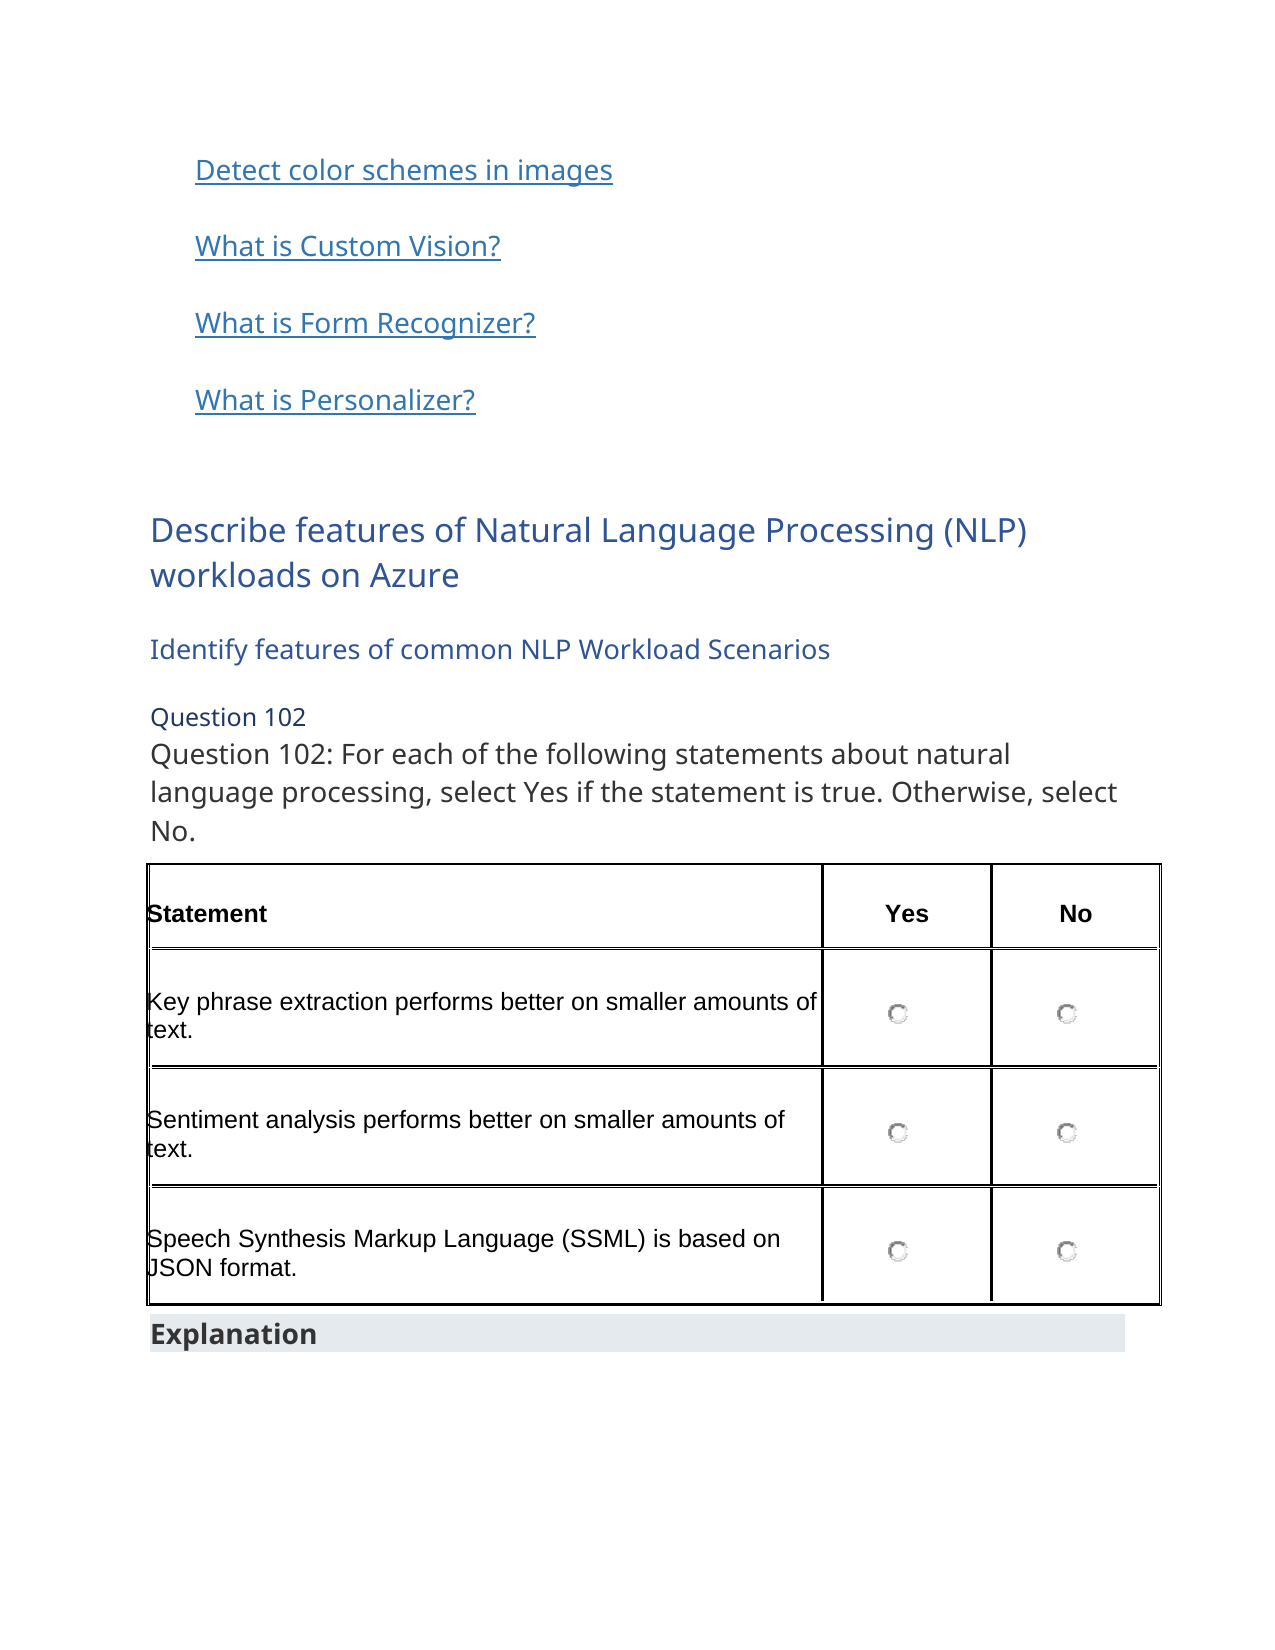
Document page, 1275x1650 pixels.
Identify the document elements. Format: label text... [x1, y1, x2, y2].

subtitle Identify features of common NLP Workload Scenarios [150, 630, 1125, 667]
table_header No [993, 865, 1159, 947]
table_cell [993, 1065, 1159, 1184]
table_header Statement [150, 865, 821, 947]
table_cell Sentiment analysis performs better on smaller amounts of text. [150, 1065, 821, 1184]
table_header Yes [824, 865, 990, 947]
table_cell [991, 1184, 1159, 1303]
table_cell [824, 950, 990, 1065]
subtitle Describe features of Natural Language Processing (NLP) workloads on Azure [150, 507, 1125, 597]
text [195, 150, 1080, 418]
table_cell Key phrase extraction performs better on smaller amounts of text. [148, 947, 822, 1065]
table_cell [822, 1188, 991, 1303]
subtitle Question 102 [150, 700, 1125, 734]
table_cell [824, 1069, 990, 1184]
text Question 102: For each of the following statements about natural language processing, select Yes if the statement is true. Otherwise, select No. [150, 734, 1125, 849]
table_cell [991, 947, 1160, 1065]
table_cell Speech Synthesis Markup Language (SSML) is based on JSON format. [150, 1184, 822, 1303]
text Explanation [150, 1314, 1125, 1352]
